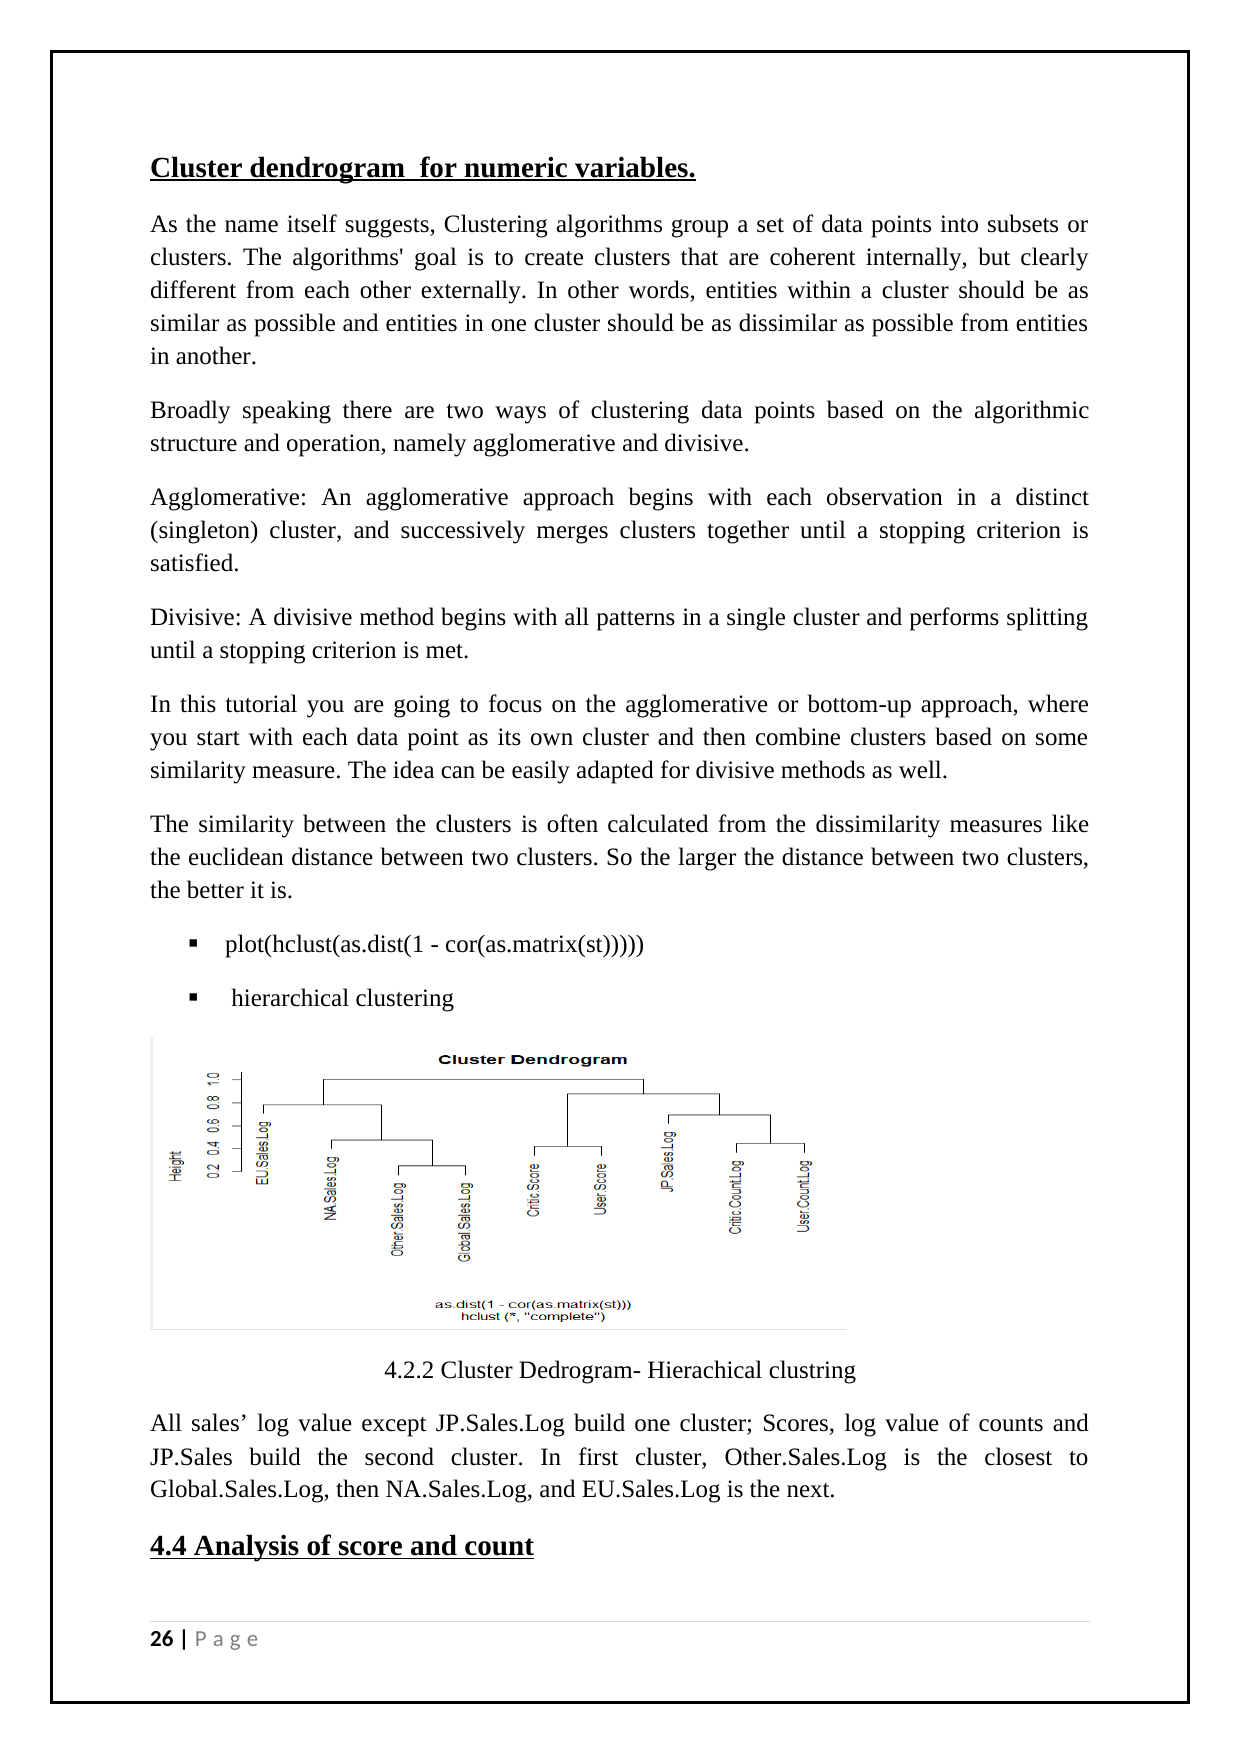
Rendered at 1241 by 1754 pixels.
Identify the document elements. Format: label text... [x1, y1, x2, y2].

picture [150, 1036, 847, 1330]
text Broadly speaking there are two ways of clustering data points based on the algorithmic structure and operation, namely agglomerative and divisive. [150, 395, 1090, 457]
text 4.4 Analysis of score and count [150, 1528, 1090, 1562]
text The similarity between the clusters is often calculated from the dissimilarity measures like the euclidean distance between two clusters. So the larger the distance between two clusters, the better it is. [150, 809, 1090, 904]
text In this tutorial you are going to focus on the agglomerative or bottom-up approach, where you start with each data point as its own cluster and then combine clusters based on some similarity measure. The idea can be easily adapted for divisive methods as well. [150, 689, 1090, 784]
list hierarchical clustering [187, 983, 1090, 1011]
text As the name itself suggests, Clustering algorithms group a set of data points into subsets or clusters. The algorithms' goal is to create clusters that are coherent internally, but clearly different from each other externally. In other words, entities within a cluster should be as similar as possible and entities in one cluster should be as dissimilar as possible from entities in another. [150, 209, 1090, 370]
text Divisive: A divisive method begins with all patterns in a single cluster and performs splitting until a stopping criterion is met. [150, 602, 1090, 664]
text Agglomerative: An agglomerative approach begins with each observation in a distinct (singleton) cluster, and successively merges clusters together until a stopping criterion is satisfied. [150, 482, 1090, 577]
list plot(hclust(as.dist(1 - cor(as.matrix(st))))) [187, 929, 1090, 957]
text All sales’ log value except JP.Sales.Log build one cluster; Scores, log value of counts and JP.Sales build the second cluster. In first cluster, Other.Sales.Log is the closest to Global.Sales.Log, then NA.Sales.Log, and EU.Sales.Log is the next. [150, 1408, 1090, 1503]
text 4.2.2 Cluster Dedrogram- Hierachical clustring [150, 1355, 1090, 1383]
text Cluster dendrogram for numeric variables. [150, 150, 1090, 183]
